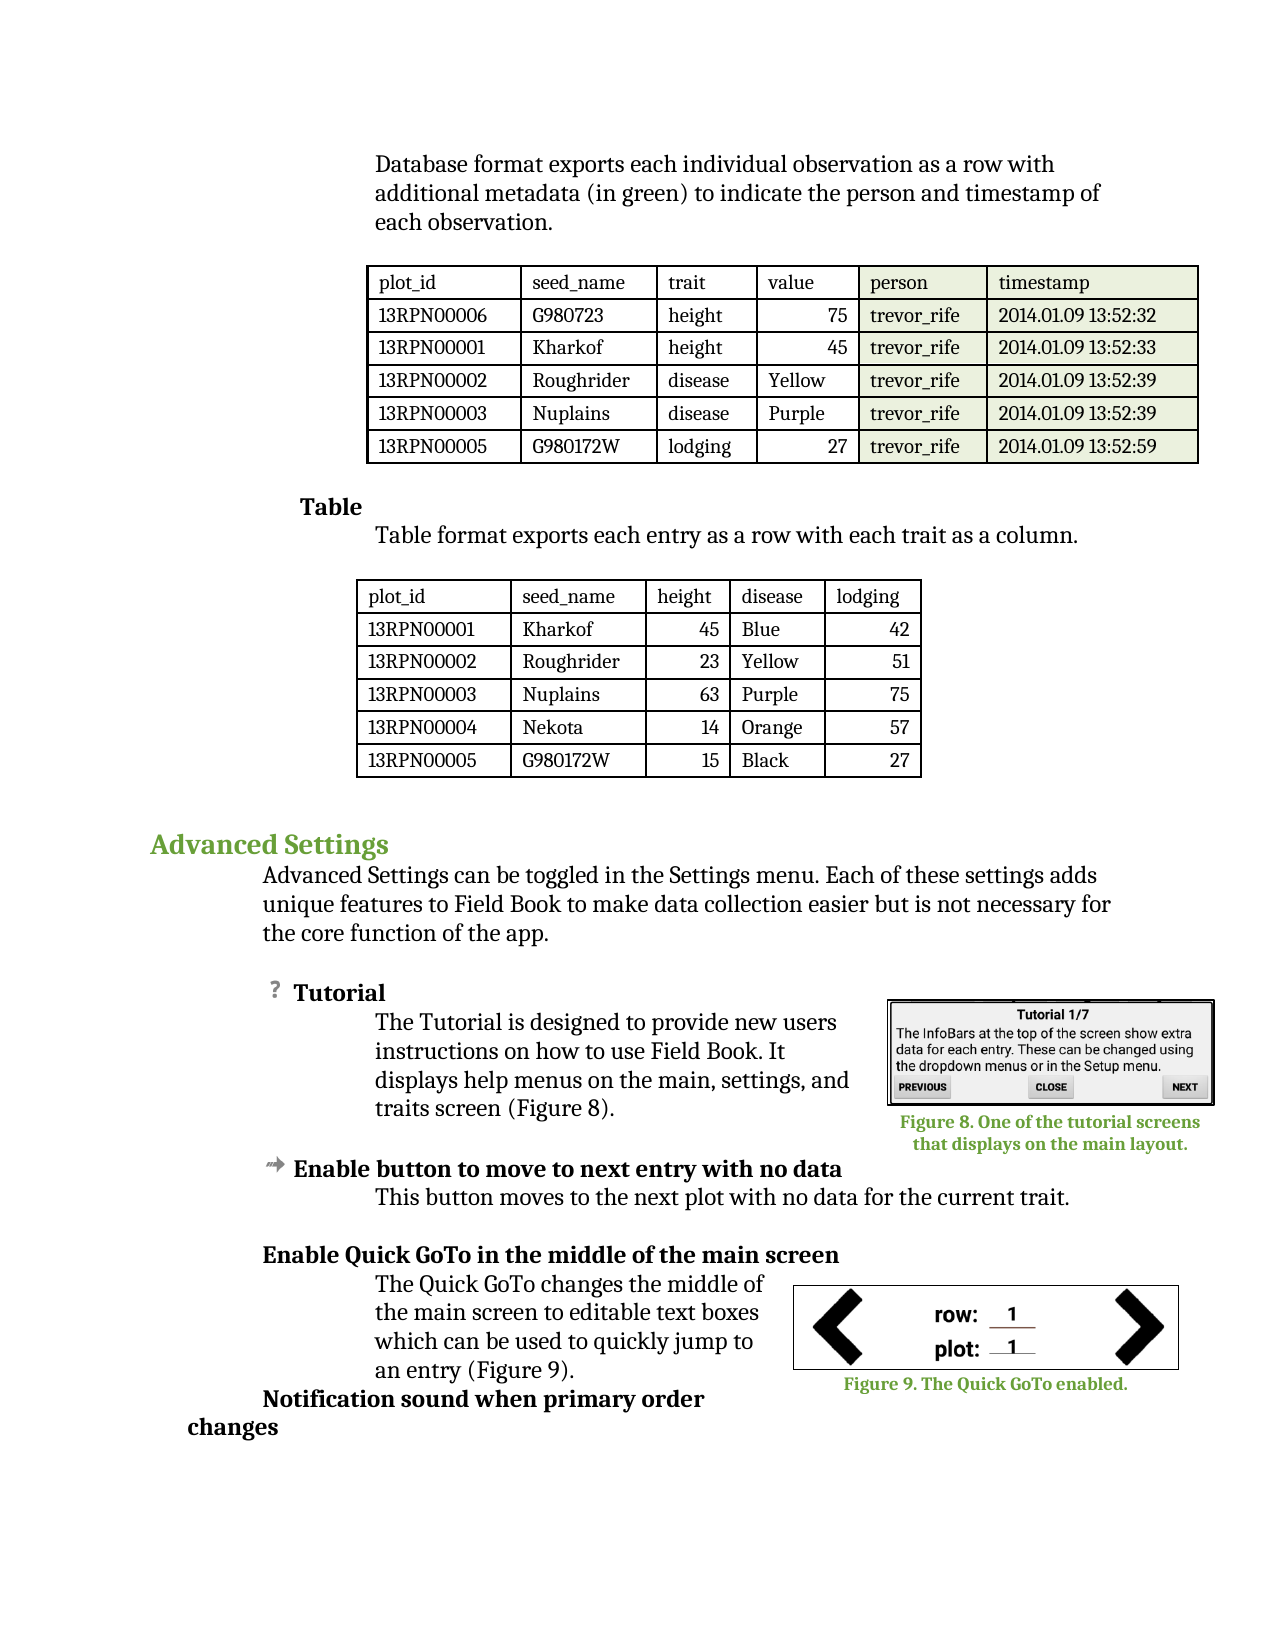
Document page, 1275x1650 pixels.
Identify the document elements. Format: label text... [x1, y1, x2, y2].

table_cell 13RPN00005 [358, 745, 510, 776]
table_cell 42 [826, 614, 920, 644]
text This button moves to the next plot with no data for the current trait. [300, 1183, 1125, 1212]
table_cell 13RPN00002 [369, 366, 520, 396]
table_cell 2014.01.09 13:52:39 [988, 366, 1197, 396]
table_cell 45 [647, 614, 729, 644]
text Advanced Settings can be toggled in the Settings menu. Each of these settings adds unique features to Field Book to make data collection easier but is not necessary for the core function of the app. [262, 861, 1125, 948]
table_cell 51 [826, 647, 920, 677]
table_header trait [658, 267, 756, 298]
table_cell disease [658, 366, 756, 396]
table_cell 27 [826, 745, 920, 776]
text Notification sound when primary order changes [187, 1384, 1125, 1442]
table_cell 13RPN00001 [369, 333, 520, 363]
table_cell 63 [647, 680, 729, 710]
text Enable button to move to next entry with no data [150, 1152, 1125, 1183]
table_header seed_name [522, 267, 656, 298]
table_cell 57 [826, 712, 920, 743]
table_cell Nuplains [512, 680, 645, 710]
table_cell trevor_rife [860, 398, 986, 429]
subtitle Advanced Settings [150, 828, 1125, 861]
table_cell Orange [731, 712, 824, 743]
table_cell 13RPN00003 [369, 398, 520, 429]
table_header person [860, 267, 986, 298]
table_cell Kharkof [522, 333, 656, 363]
table_cell height [658, 300, 756, 331]
picture [888, 1001, 1213, 1104]
picture [794, 1286, 1178, 1369]
table_cell 14 [647, 712, 729, 743]
table_cell 13RPN00005 [369, 431, 520, 462]
picture [262, 1151, 288, 1177]
table_cell Purple [758, 398, 858, 429]
text Table [225, 493, 1125, 521]
table_cell 13RPN00001 [358, 614, 510, 644]
table_cell Blue [731, 614, 824, 644]
table_cell 23 [647, 647, 729, 677]
table_cell Yellow [731, 647, 824, 677]
table_header plot_id [358, 581, 510, 612]
table_cell Purple [731, 680, 824, 710]
table_cell Nuplains [522, 398, 656, 429]
text The Tutorial is designed to provide new users instructions on how to use Field Book. It displays help menus on the main, settings, and traits screen (Figure 8). [375, 1008, 1125, 1123]
table_cell 13RPN00004 [358, 712, 510, 743]
table_cell 13RPN00003 [358, 680, 510, 710]
table_cell trevor_rife [860, 431, 986, 462]
table_cell 13RPN00002 [358, 647, 510, 677]
table_header lodging [826, 581, 920, 612]
text Tutorial [187, 976, 1125, 1008]
table_cell 2014.01.09 13:52:59 [988, 431, 1197, 462]
table_cell 2014.01.09 13:52:33 [988, 333, 1197, 363]
table_cell Nekota [512, 712, 645, 743]
table_header height [647, 581, 729, 612]
table_cell 75 [758, 300, 858, 331]
table_cell 13RPN00006 [369, 300, 520, 331]
table_cell G980172W [512, 745, 645, 776]
table_cell 15 [647, 745, 729, 776]
table_cell trevor_rife [860, 366, 986, 396]
table_cell height [658, 333, 756, 363]
table_cell trevor_rife [860, 300, 986, 331]
table_cell Black [731, 745, 824, 776]
table_cell 2014.01.09 13:52:39 [988, 398, 1197, 429]
table_cell G980172W [522, 431, 656, 462]
table_header value [758, 267, 858, 298]
table_cell G980723 [522, 300, 656, 331]
table_cell Roughrider [522, 366, 656, 396]
table_cell disease [658, 398, 756, 429]
table_cell Roughrider [512, 647, 645, 677]
table_header seed_name [512, 581, 645, 612]
picture [262, 976, 288, 1002]
text Enable Quick GoTo in the middle of the main screen [262, 1241, 1125, 1269]
table_cell lodging [658, 431, 756, 462]
table_cell trevor_rife [860, 333, 986, 363]
table_header disease [731, 581, 824, 612]
table_cell 2014.01.09 13:52:32 [988, 300, 1197, 331]
text Table format exports each entry as a row with each trait as a column. [300, 521, 1125, 550]
table_header timestamp [988, 267, 1197, 298]
table_header plot_id [369, 267, 520, 298]
table_cell Kharkof [512, 614, 645, 644]
text Database format exports each individual observation as a row with additional metadata (in green) to indicate the person and timestamp of each observation. [375, 150, 1125, 236]
table_cell 27 [758, 431, 858, 462]
table_cell 75 [826, 680, 920, 710]
table_cell Yellow [758, 366, 858, 396]
table_cell 45 [758, 333, 858, 363]
